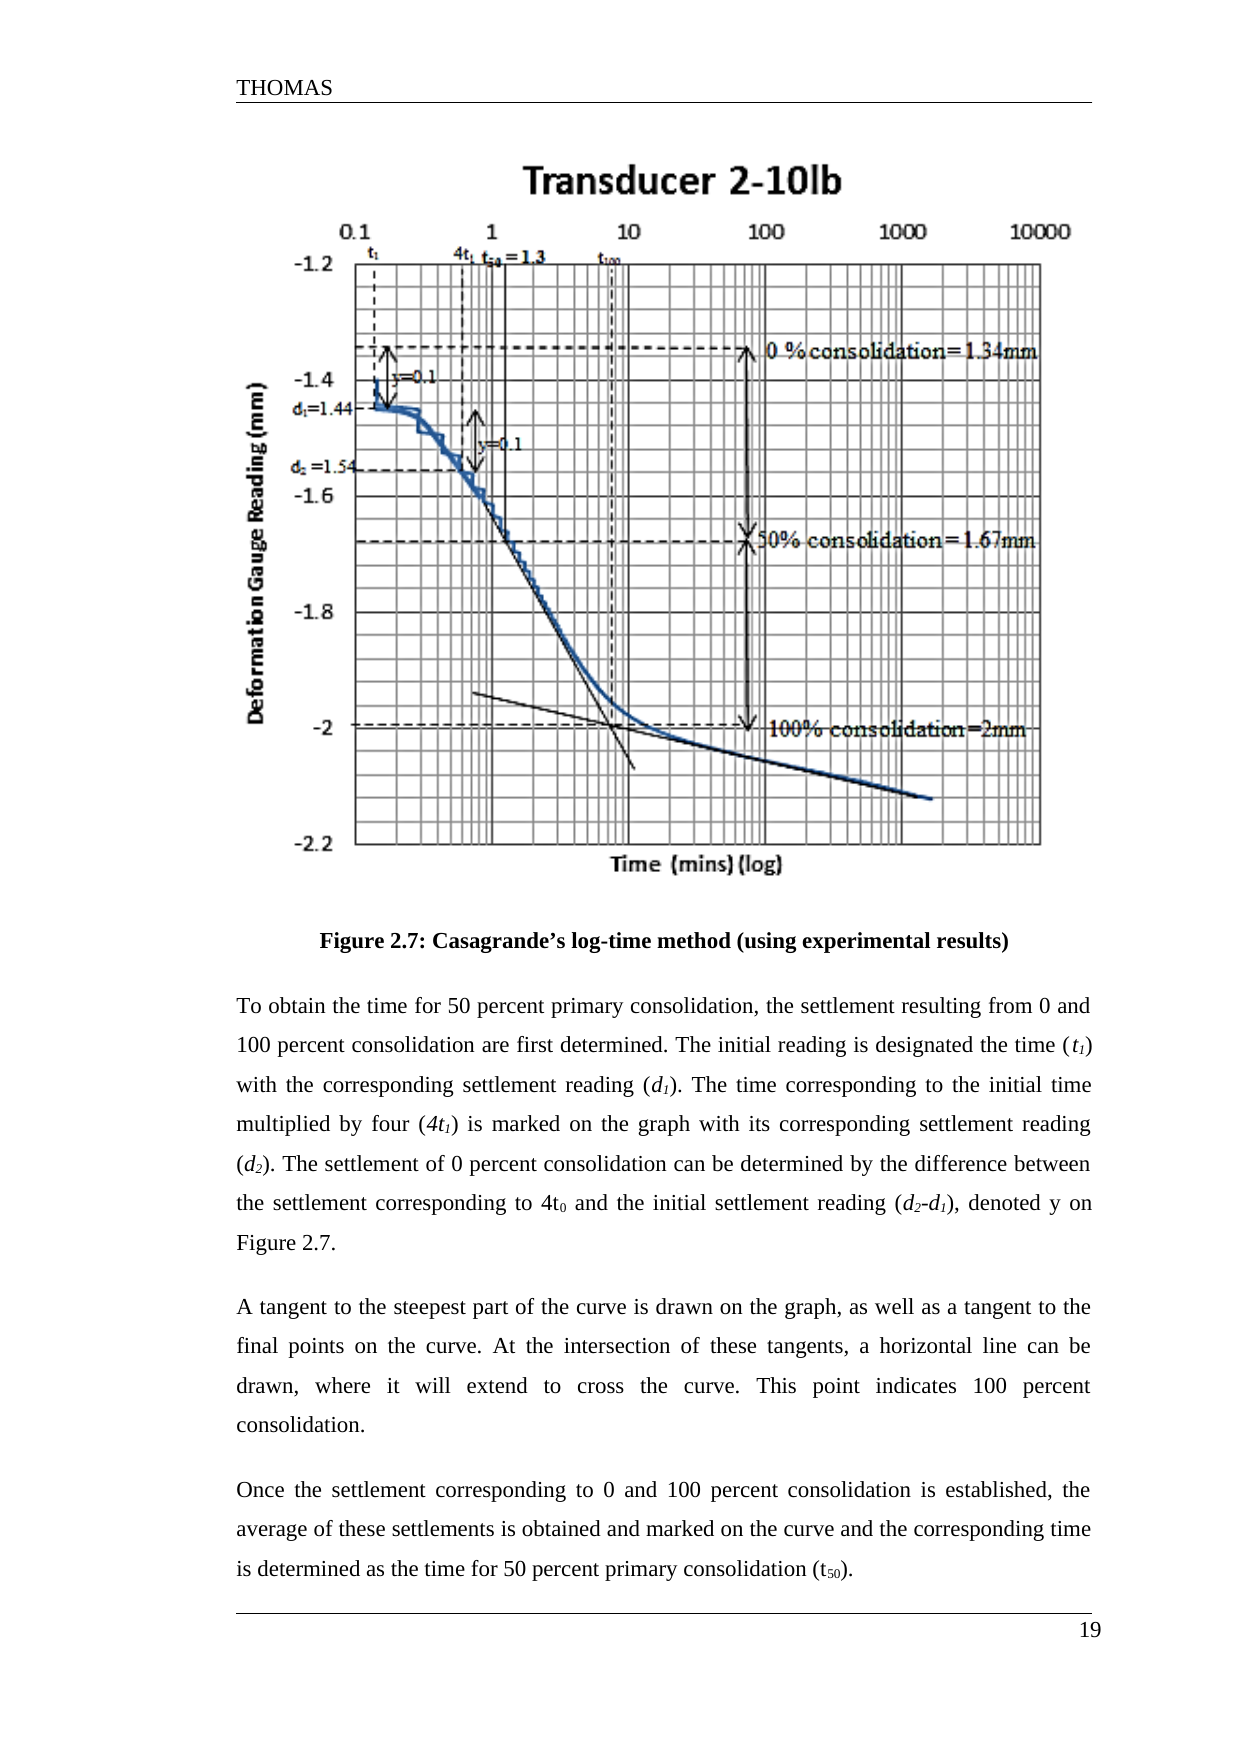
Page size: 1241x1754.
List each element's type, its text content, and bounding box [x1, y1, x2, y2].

picture [236, 147, 1090, 889]
text Figure 2.7: Casagrande’s log-time method (using experimental results) [236, 927, 1092, 953]
text To obtain the time for 50 percent primary consolidation, the settlement resulting from 0 and 100 percent consolidation are first determined. The initial reading is designated the time (t1) with the corresponding settlement reading (d1). The time corresponding to the initial time multiplied by four (4t1) is marked on the graph with its corresponding settlement reading (d2). The settlement of 0 percent consolidation can be determined by the difference between the settlement corresponding to 4t0 and the initial settlement reading (d2-d1), denoted y on Figure 2.7. [236, 992, 1092, 1255]
text A tangent to the steepest part of the curve is drawn on the graph, as well as a tangent to the final points on the curve. At the intersection of these tangents, a horizontal line can be drawn, where it will extend to cross the curve. This point indicates 100 percent consolidation. [236, 1293, 1092, 1438]
text Once the settlement corresponding to 0 and 100 percent consolidation is established, the average of these settlements is obtained and marked on the curve and the corresponding time is determined as the time for 50 percent primary consolidation (t50). [236, 1476, 1092, 1581]
